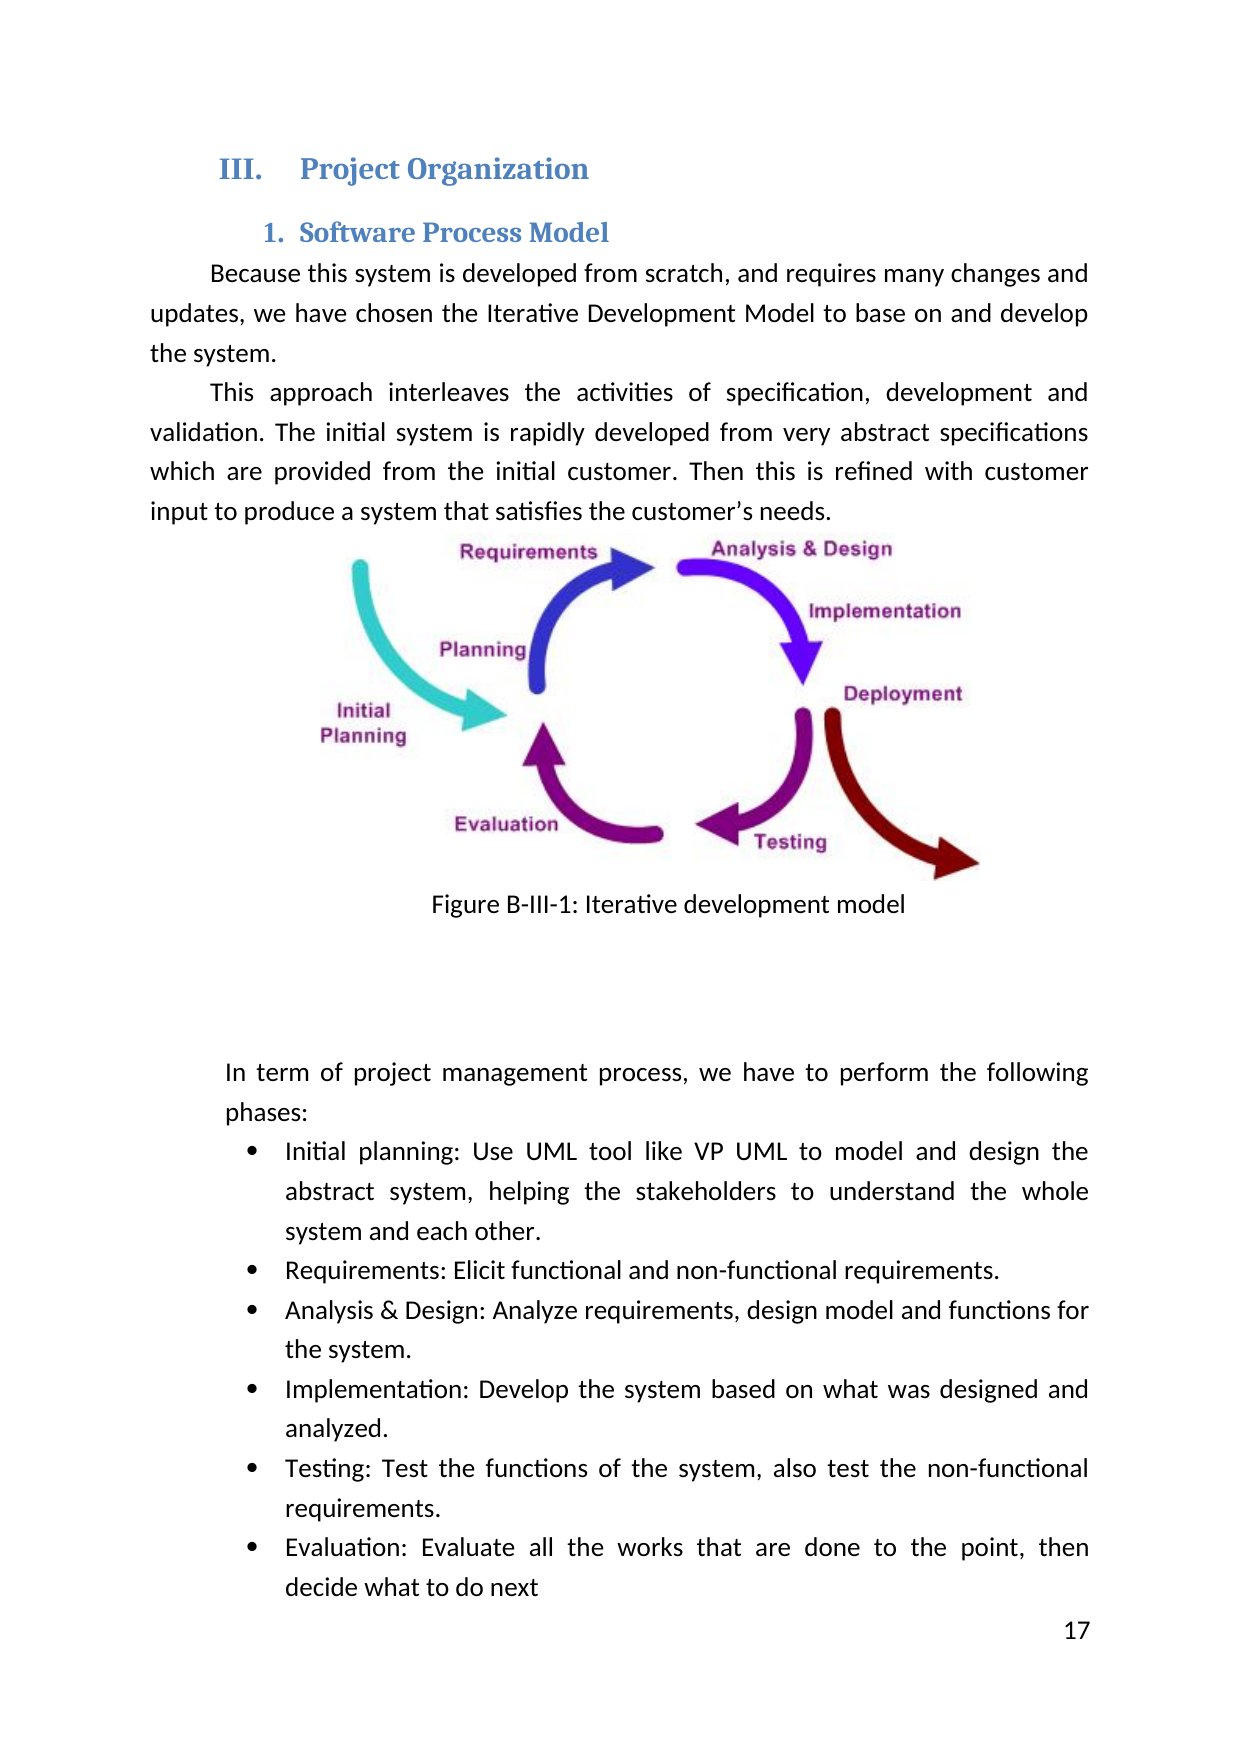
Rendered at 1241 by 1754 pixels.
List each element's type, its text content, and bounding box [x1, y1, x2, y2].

list Implementation: Develop the system based on what was designed and analyzed. [247, 1372, 1090, 1444]
picture [320, 533, 981, 881]
subtitle Software Process Model [262, 215, 1090, 250]
list Analysis & Design: Analyze requirements, design model and functions for the system. [247, 1293, 1090, 1365]
list Requirements: Elicit functional and non-functional requirements. [247, 1253, 1090, 1286]
text This approach interleaves the activities of specification, development and validation. The initial system is rapidly developed from very abstract specifications which are provided from the initial customer. Then this is refined with customer input to produce a system that satisfies the customer’s needs. [150, 375, 1090, 527]
text Figure B-III-1: Iterative development model [247, 888, 1090, 921]
subtitle Project Organization [262, 150, 1090, 187]
list Testing: Test the functions of the system, also test the non-functional requirements. [247, 1451, 1090, 1524]
list Initial planning: Use UML tool like VP UML to model and design the abstract system, helping the stakeholders to understand the whole system and each other. [247, 1134, 1090, 1247]
text Because this system is developed from scratch, and requires many changes and updates, we have chosen the Iterative Development Model to base on and develop the system. [150, 257, 1090, 369]
text In term of project management process, we have to perform the following phases: [225, 1055, 1090, 1128]
list Evaluation: Evaluate all the works that are done to the point, then decide what to do next [247, 1530, 1090, 1603]
